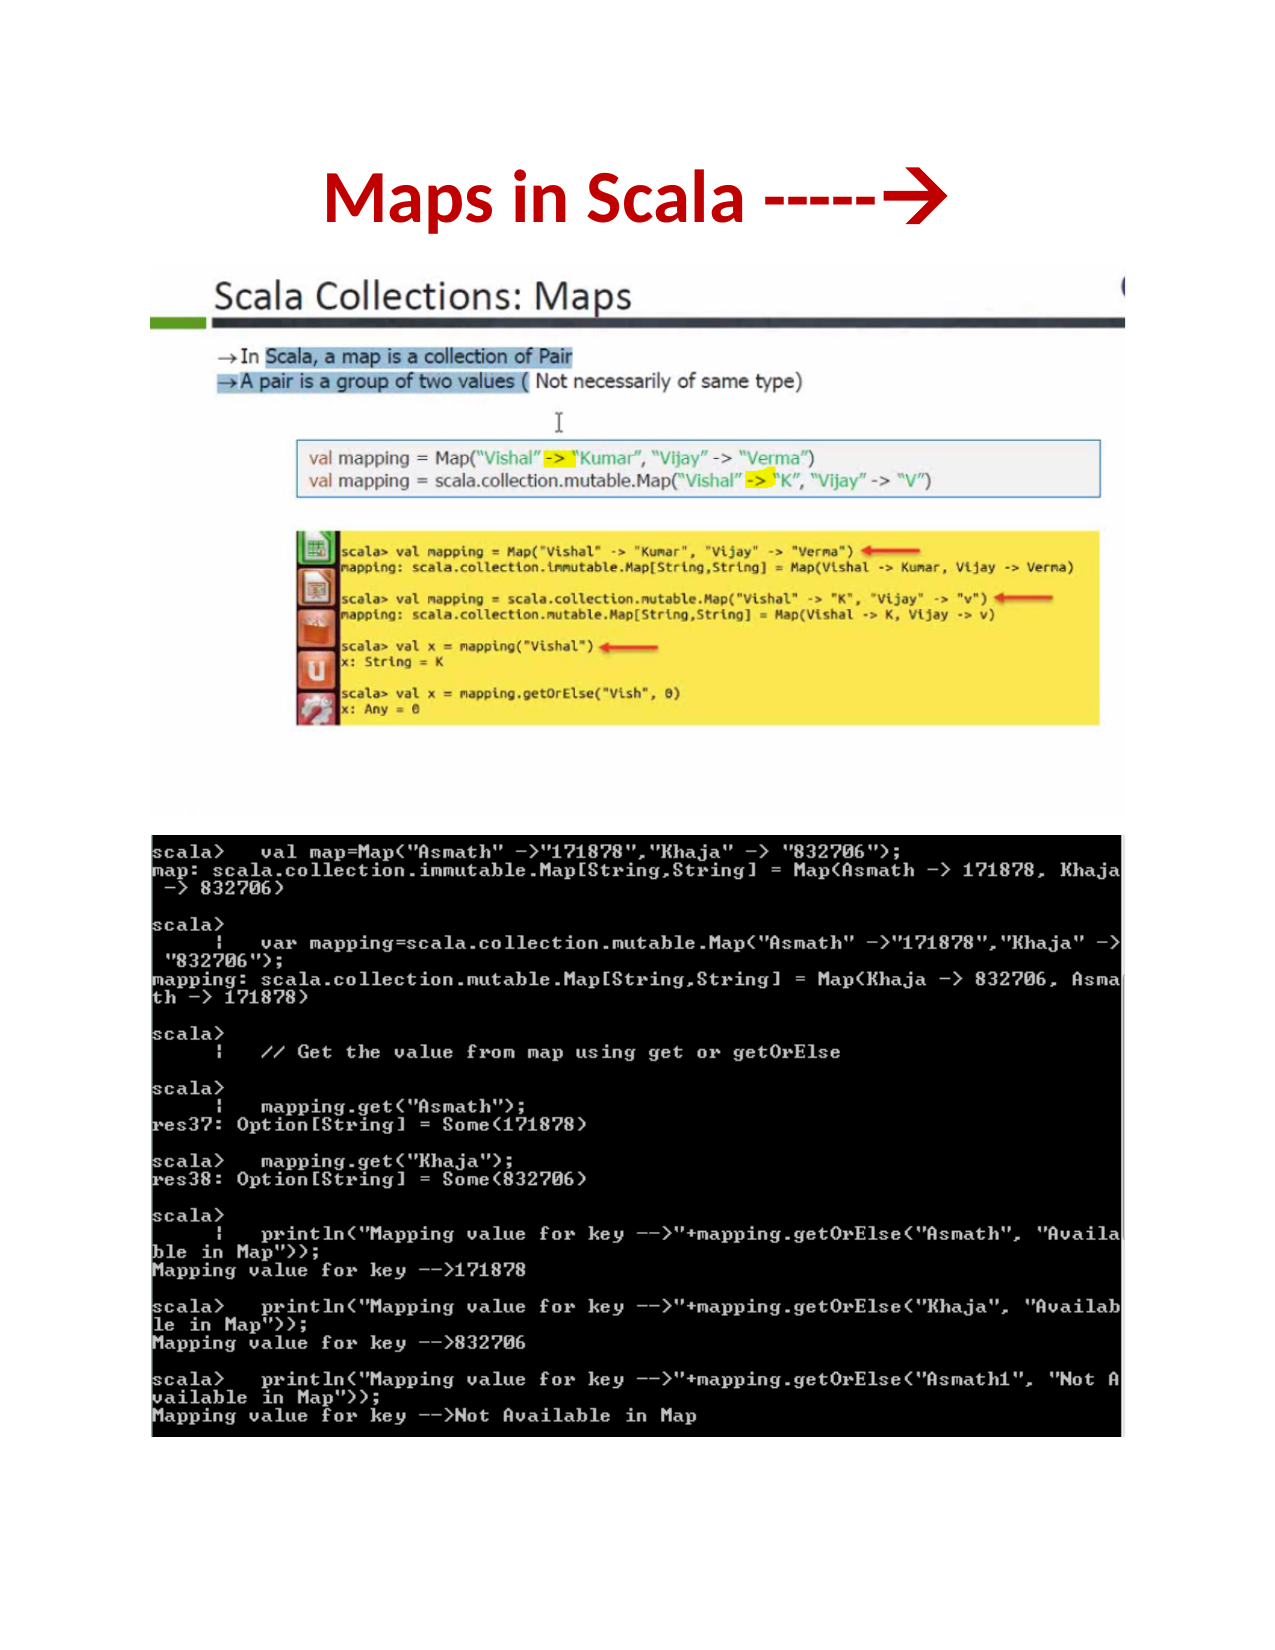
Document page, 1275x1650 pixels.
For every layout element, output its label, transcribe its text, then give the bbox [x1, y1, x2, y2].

text Maps in Scala ----- [150, 150, 1125, 242]
picture [150, 835, 1125, 1437]
picture [150, 265, 1125, 816]
